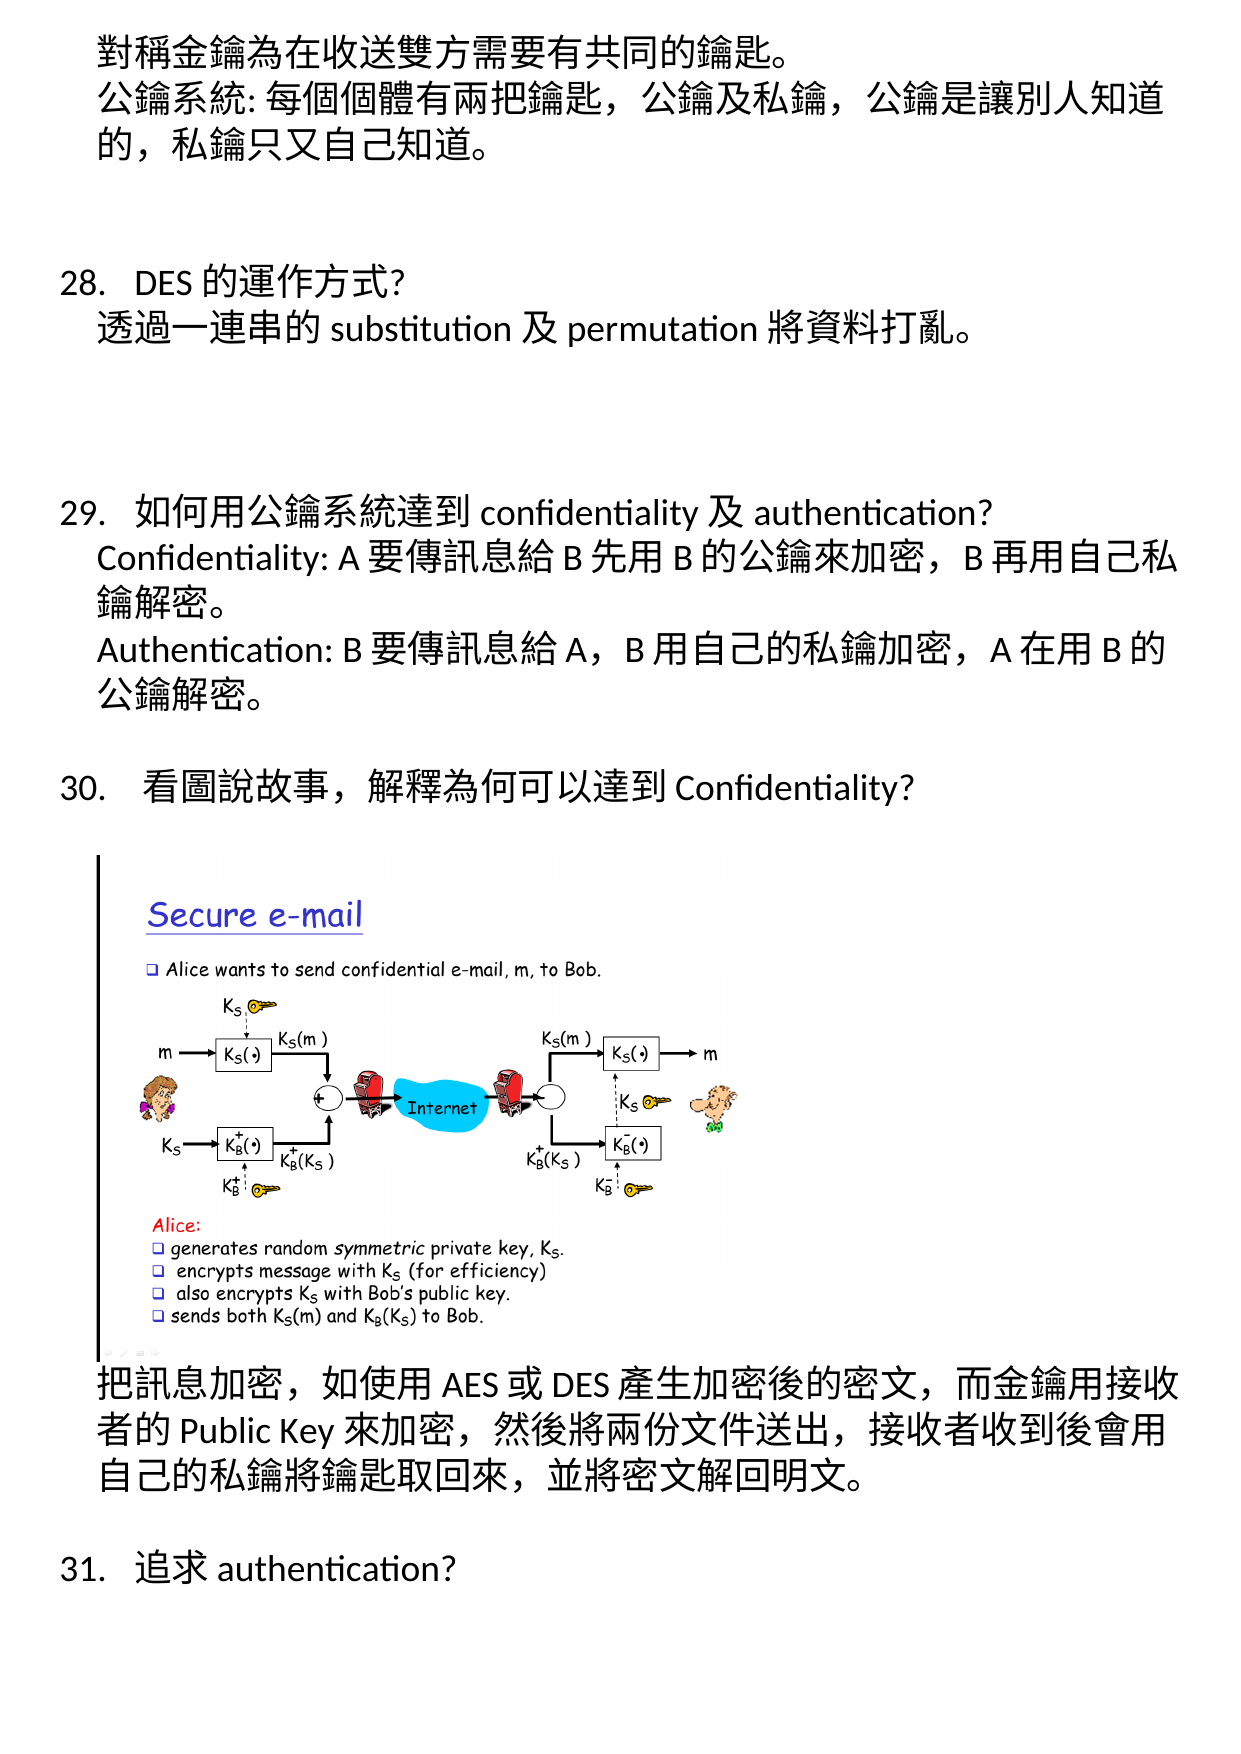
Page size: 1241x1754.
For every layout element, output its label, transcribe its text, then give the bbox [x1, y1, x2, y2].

text 把訊息加密，如使用AES或DES產生加密後的密文，而金鑰用接收者的Public Key 來加密，然後將兩份文件送出，接收者收到後會用自己的私鑰將鑰匙取回來，並將密文解回明文。 [97, 1361, 1181, 1499]
list DES 的運作方式? [59, 259, 1181, 305]
list 如何用公鑰系統達到 confidentiality 及 authentication? [59, 488, 1181, 534]
text Authentication: B要傳訊息給A，B用自己的私鑰加密，A在用B的公鑰解密。 [97, 626, 1181, 718]
text Confidentiality: A要傳訊息給B先用B的公鑰來加密，B再用自己私鑰解密。 [97, 534, 1181, 626]
list 看圖說故事，解釋為何可以達到Confidentiality? [59, 763, 1181, 809]
text 公鑰系統: 每個個體有兩把鑰匙，公鑰及私鑰，公鑰是讓別人知道的，私鑰只又自己知道。 [97, 76, 1181, 168]
text 對稱金鑰為在收送雙方需要有共同的鑰匙。 [97, 30, 1181, 76]
text 透過一連串的 substitution 及 permutation 將資料打亂。 [97, 305, 1181, 351]
picture [96, 855, 770, 1362]
list 追求authentication? [59, 1545, 1181, 1591]
